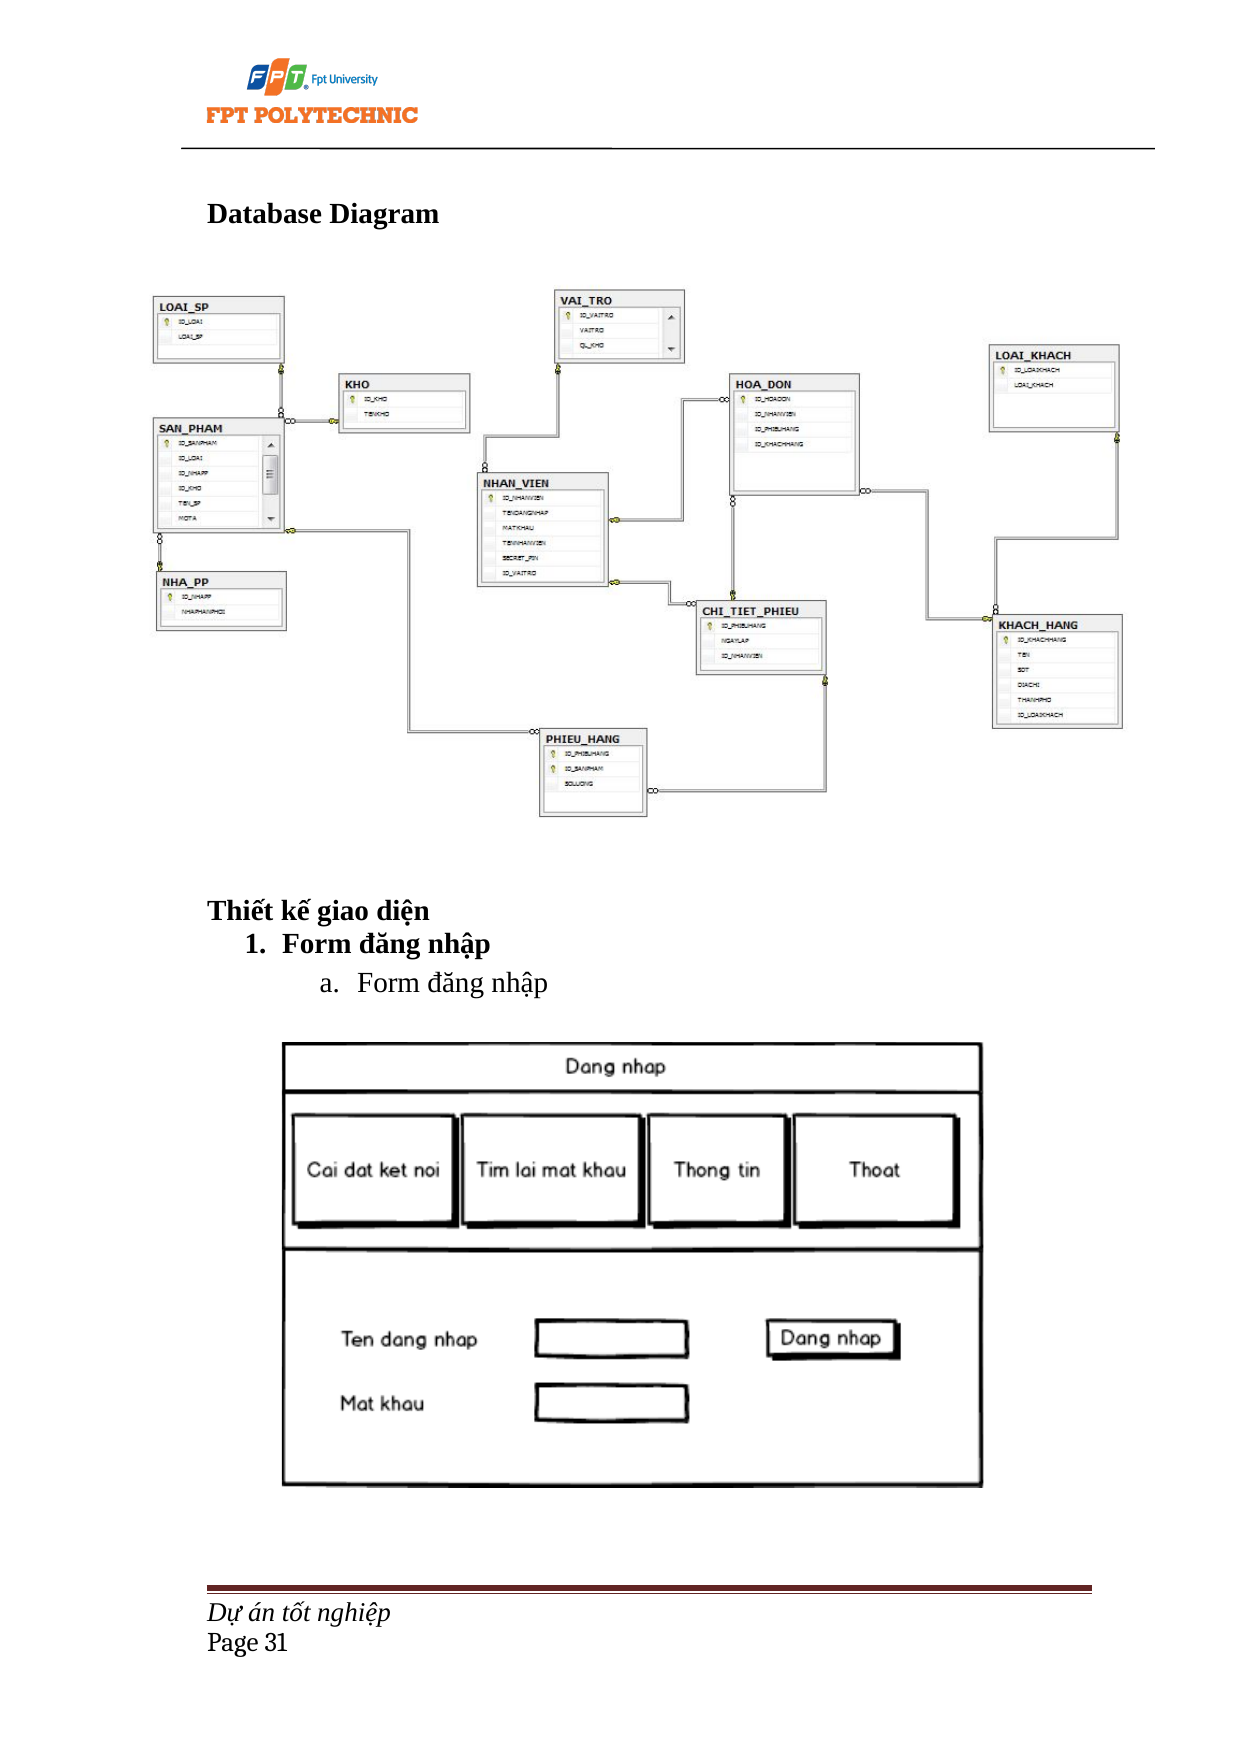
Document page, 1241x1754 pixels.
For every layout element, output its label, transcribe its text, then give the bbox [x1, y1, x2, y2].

picture [141, 268, 1138, 830]
picture [281, 1042, 984, 1488]
picture [206, 58, 418, 123]
list Form đăng nhập [244, 926, 1092, 960]
list Form đăng nhập [319, 965, 1092, 998]
subtitle Database Diagram [207, 196, 1122, 230]
subtitle Thiết kế giao diện [207, 893, 1122, 926]
